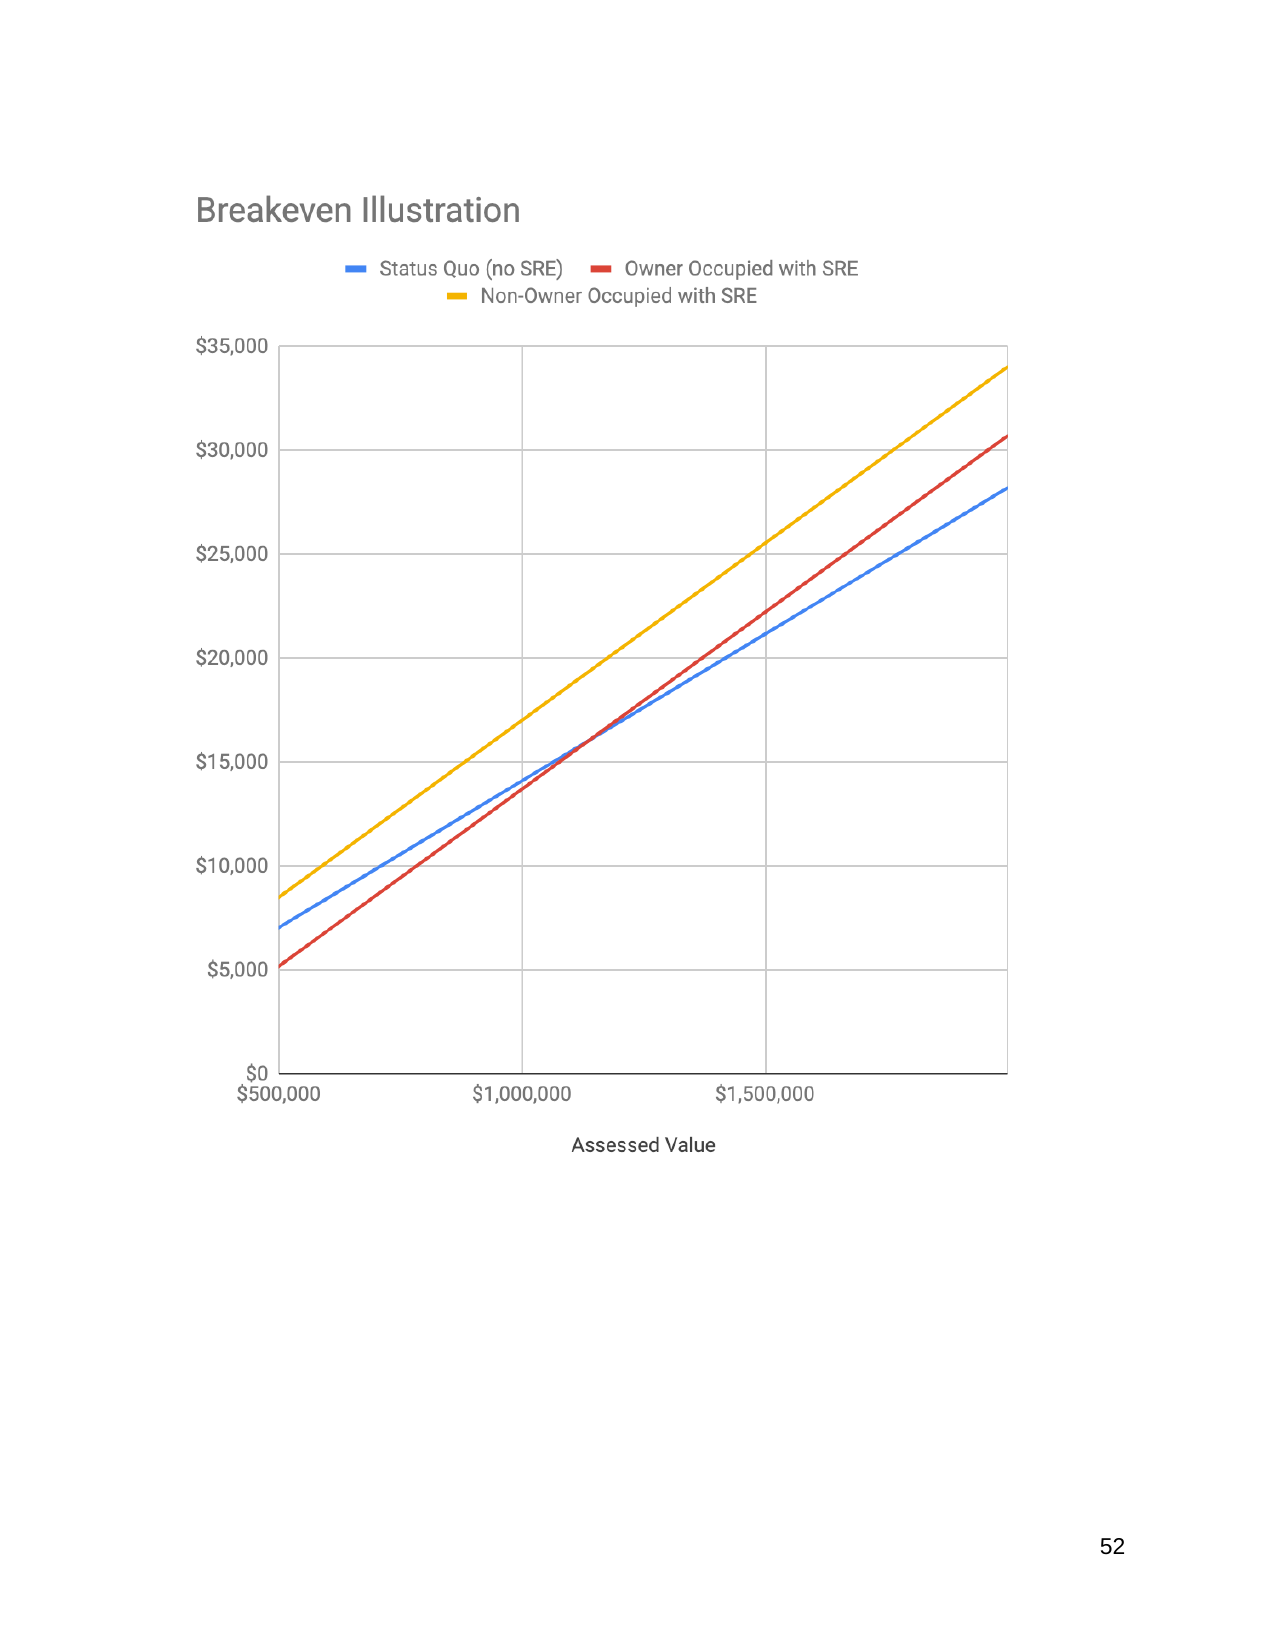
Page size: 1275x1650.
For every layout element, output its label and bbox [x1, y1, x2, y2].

picture [150, 150, 1053, 1201]
